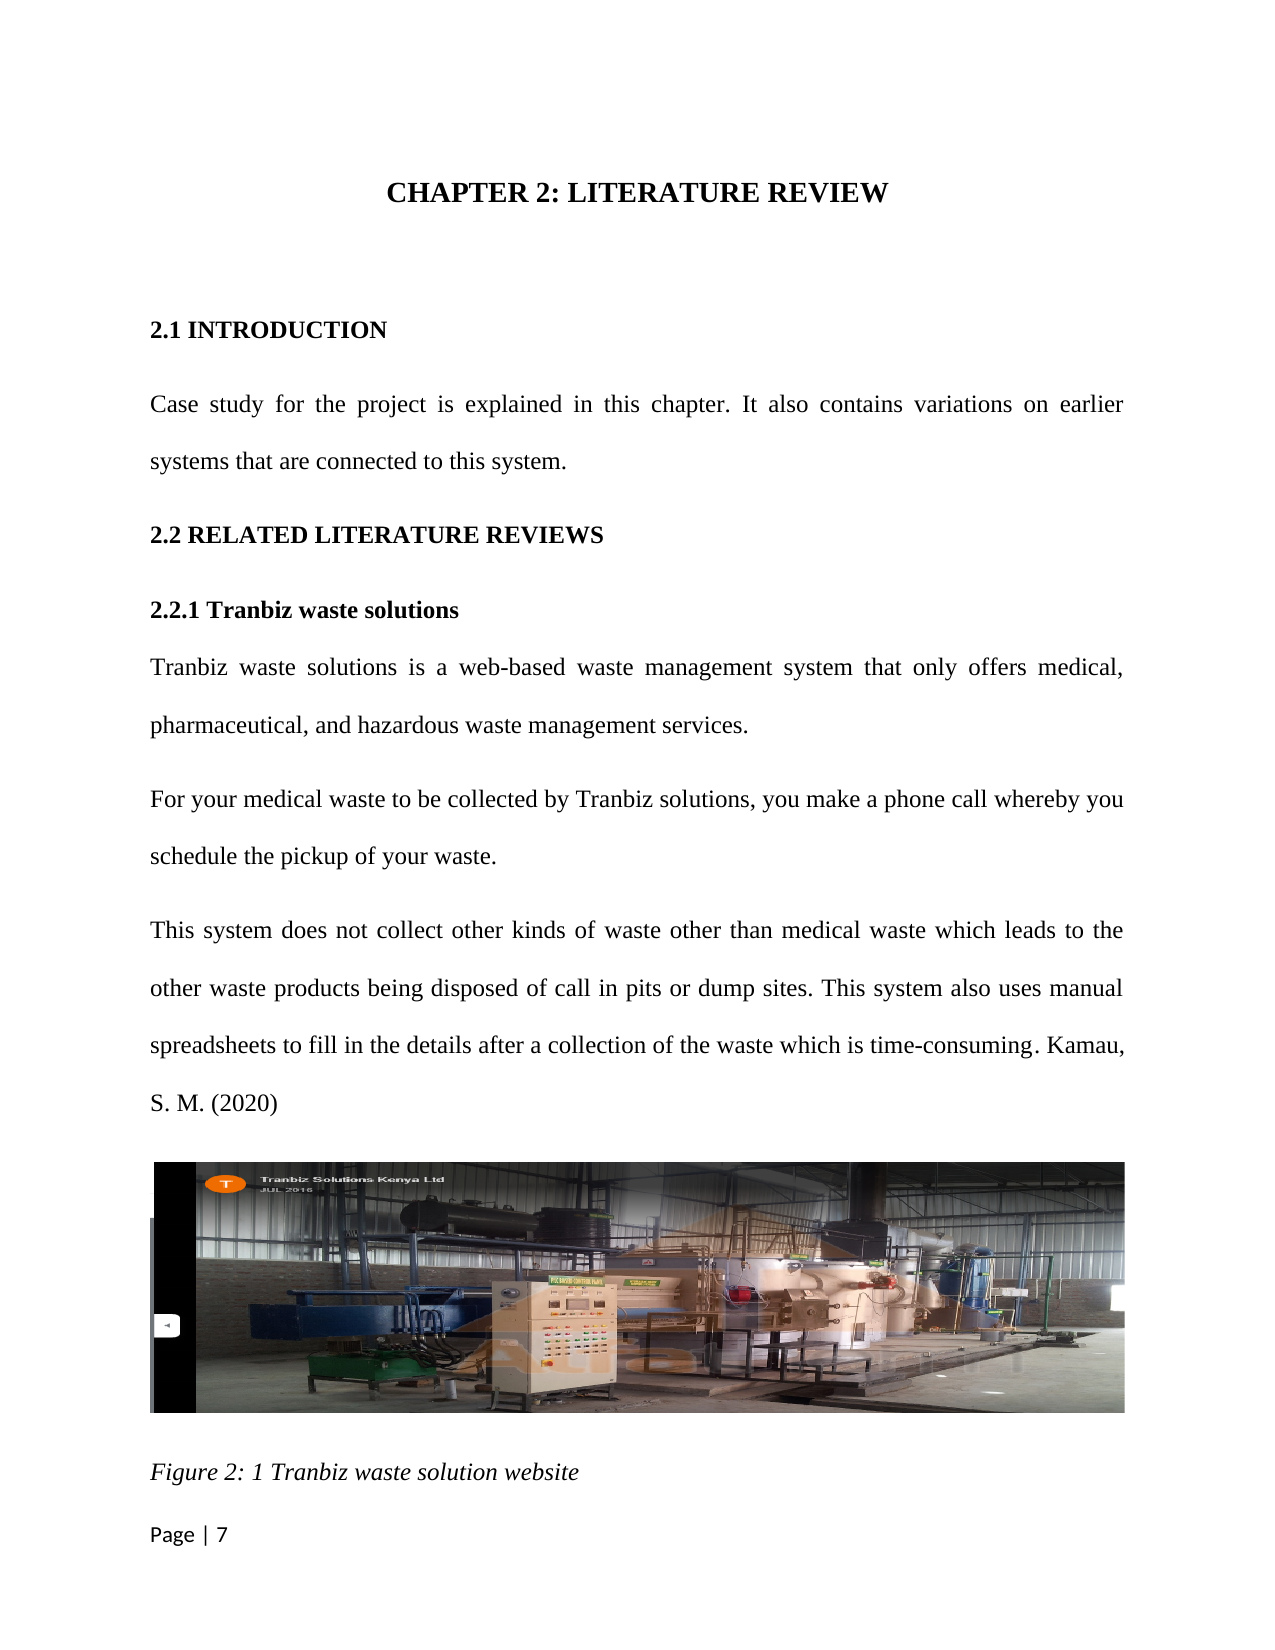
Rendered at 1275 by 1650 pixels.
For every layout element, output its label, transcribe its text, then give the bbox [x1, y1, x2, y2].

subtitle 2.1 INTRODUCTION [150, 315, 1125, 343]
subtitle CHAPTER 2: LITERATURE REVIEW [150, 175, 1125, 208]
text Figure 2: 1 Tranbiz waste solution website [150, 1457, 1125, 1486]
subtitle 2.2.1 Tranbiz waste solutions [150, 595, 1125, 623]
text Case study for the project is explained in this chapter. It also contains variations on earlier systems that are connected to this system. [150, 389, 1125, 475]
text For your medical waste to be collected by Tranbiz solutions, you make a phone call whereby you schedule the pickup of your waste. [150, 784, 1125, 870]
picture [150, 1162, 1125, 1413]
subtitle 2.2 RELATED LITERATURE REVIEWS [150, 521, 1125, 549]
text Tranbiz waste solutions is a web-based waste management system that only offers medical, pharmaceutical, and hazardous waste management services. [150, 652, 1125, 738]
text This system does not collect other kinds of waste other than medical waste which leads to the other waste products being disposed of call in pits or dump sites. This system also uses manual spreadsheets to fill in the details after a collection of the waste which is time-consuming. Kamau, S. M. (2020) [150, 916, 1125, 1117]
